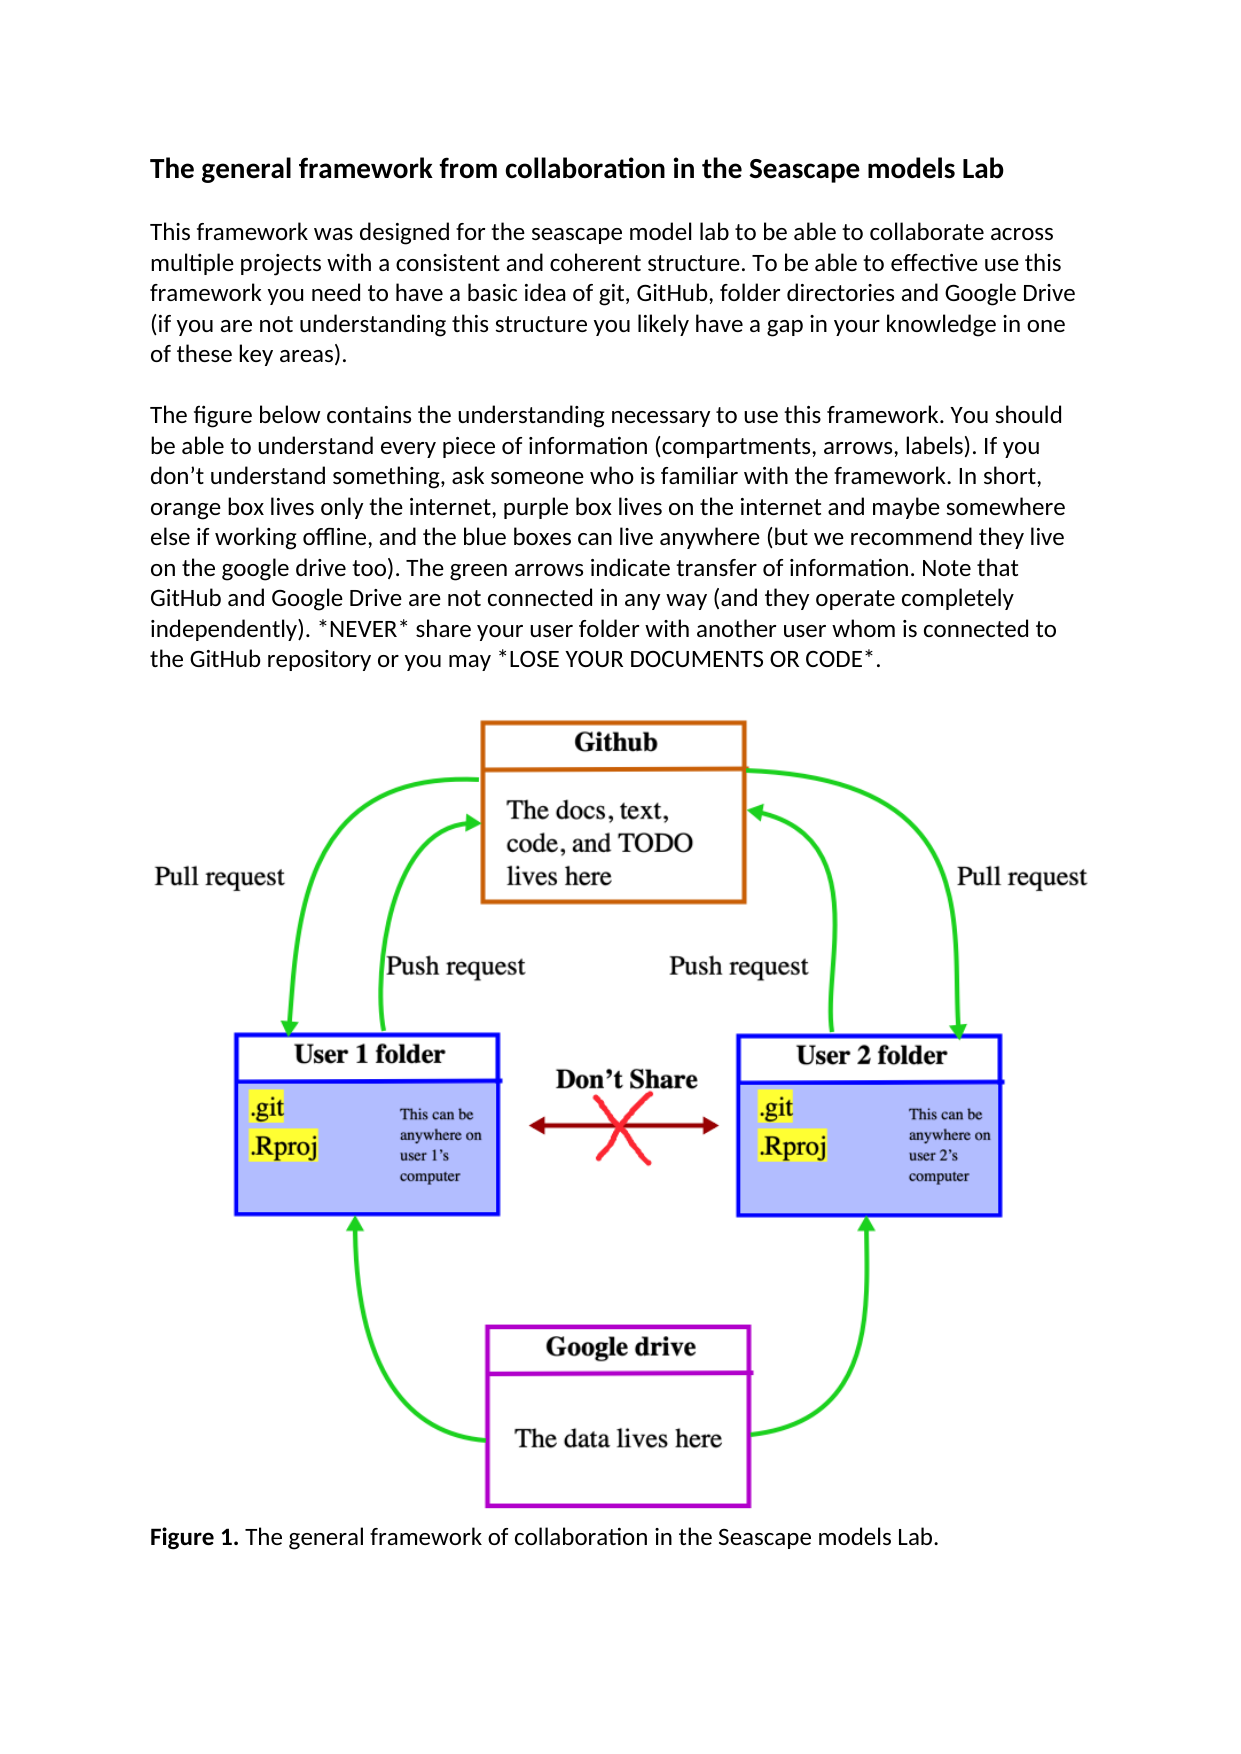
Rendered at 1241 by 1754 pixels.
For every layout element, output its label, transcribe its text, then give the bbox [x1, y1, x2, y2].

text Figure 1. The general framework of collaboration in the Seascape models Lab. [150, 1522, 1090, 1552]
text The figure below contains the understanding necessary to use this framework. You should be able to understand every piece of information (compartments, arrows, labels). If you don’t understand something, ask someone who is familiar with the framework. In short, orange box lives only the internet, purple box lives on the internet and maybe somewhere else if working offline, and the blue boxes can live anywhere (but we recommend they live on the google drive too). The green arrows indicate transfer of information. Note that GitHub and Google Drive are not connected in any way (and they operate completely independently). *NEVER* share your user folder with another user whom is connected to the GitHub repository or you may *LOSE YOUR DOCUMENTS OR CODE*. [150, 399, 1090, 674]
picture [150, 704, 1090, 1522]
text The general framework from collaboration in the Seascape models Lab [150, 150, 1090, 186]
text This framework was designed for the seascape model lab to be able to collaborate across multiple projects with a consistent and coherent structure. To be able to effective use this framework you need to have a basic idea of git, GitHub, folder directories and Google Drive (if you are not understanding this structure you likely have a gap in your knowledge in one of these key areas). [150, 216, 1090, 369]
